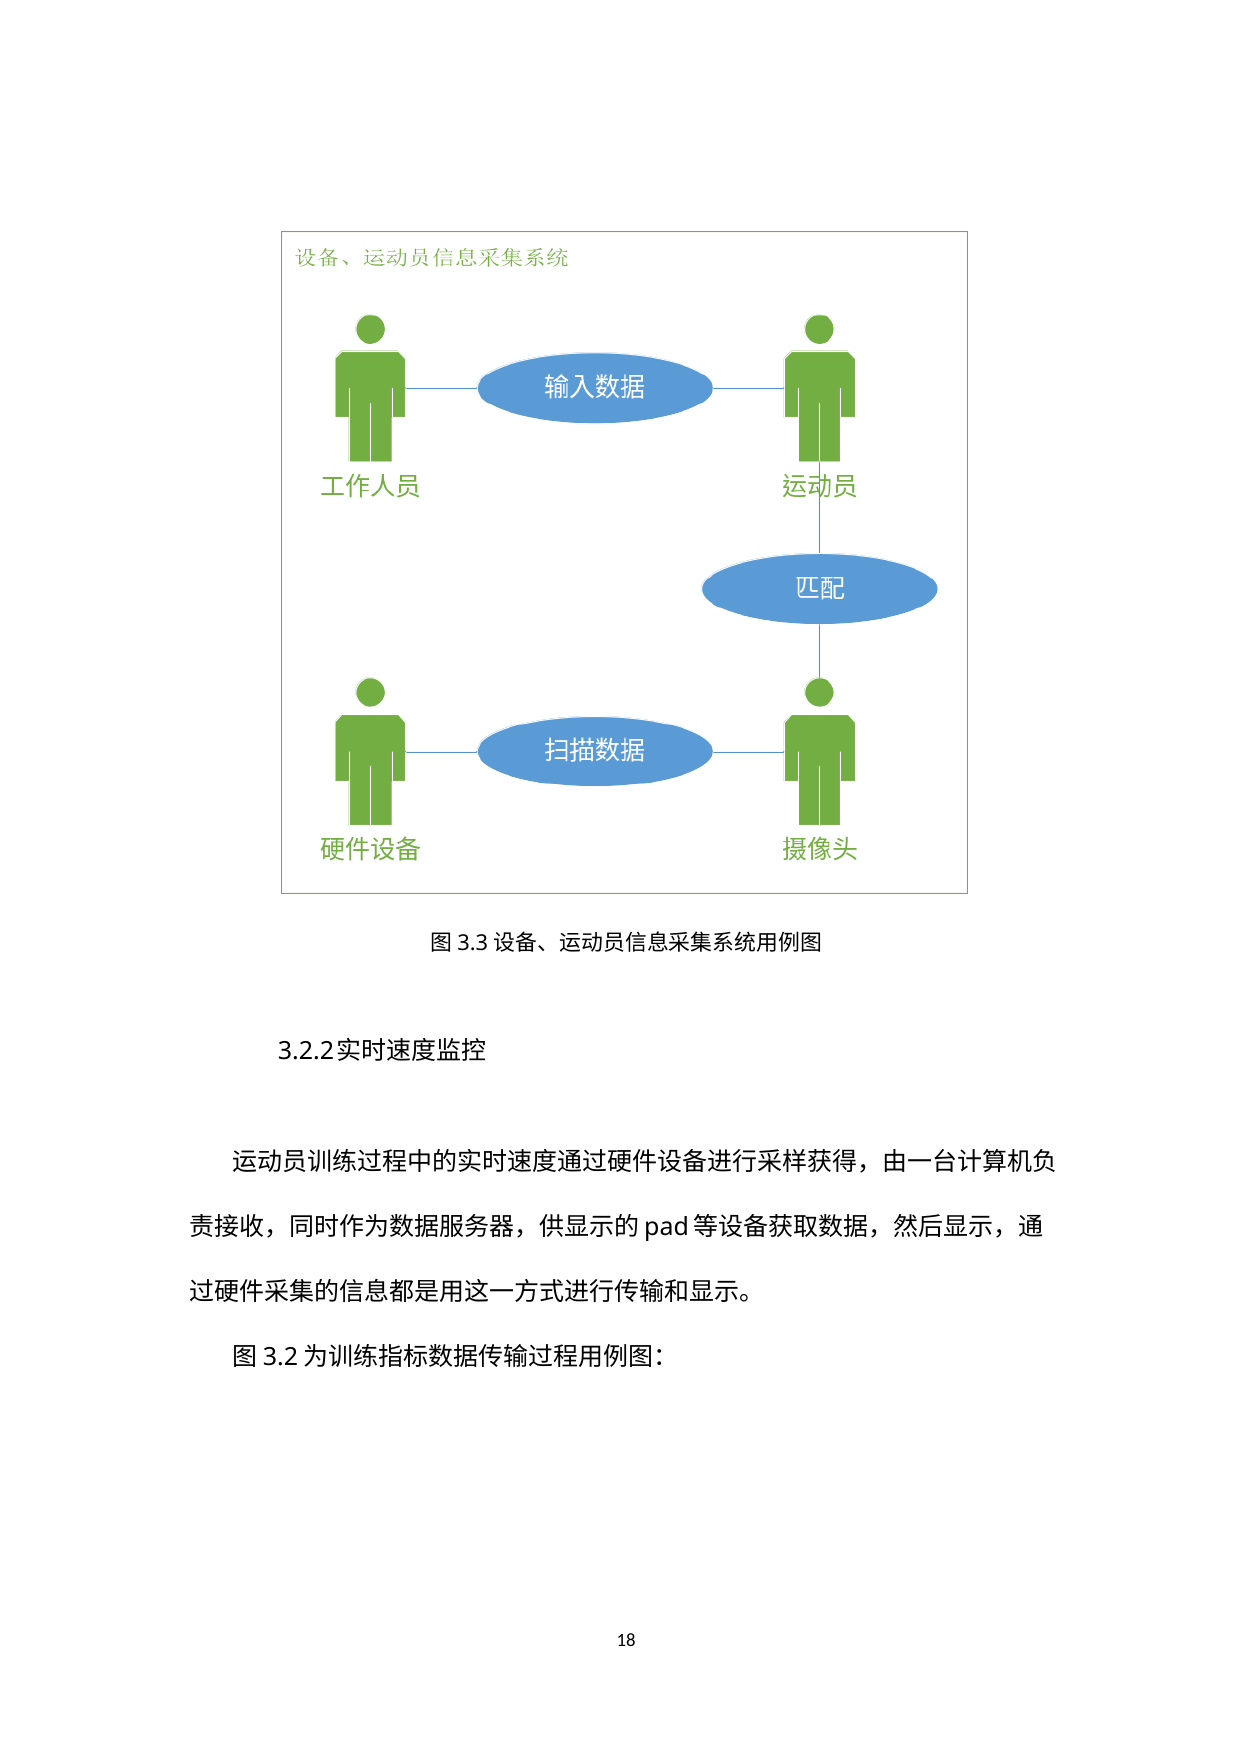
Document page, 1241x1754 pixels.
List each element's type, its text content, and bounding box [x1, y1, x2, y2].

text 运动员训练过程中的实时速度通过硬件设备进行采样获得，由一台计算机负责接收，同时作为数据服务器，供显示的pad等设备获取数据，然后显示，通过硬件采集的信息都是用这一方式进行传输和显示。 [189, 1127, 1063, 1322]
subtitle 实时速度监控 [278, 1016, 1063, 1081]
text 图3.2为训练指标数据传输过程用例图： [189, 1322, 1063, 1387]
